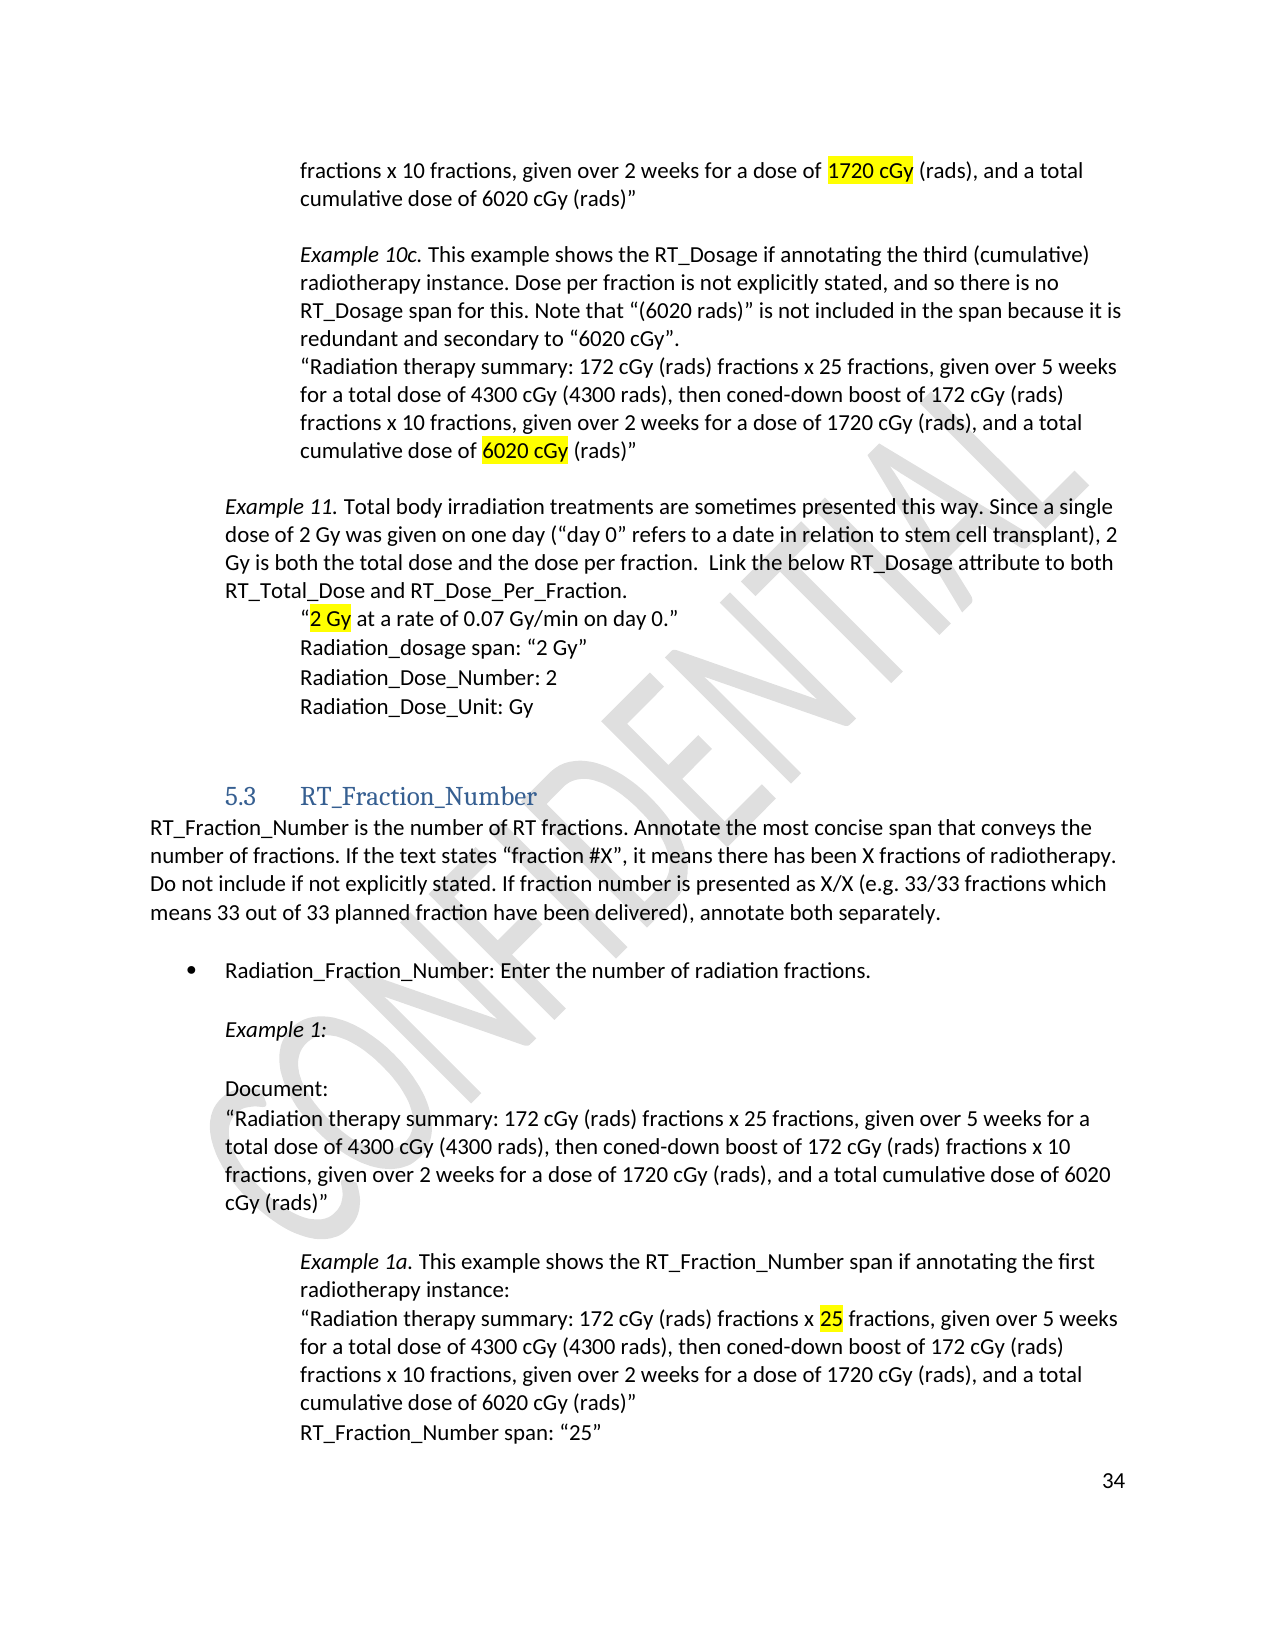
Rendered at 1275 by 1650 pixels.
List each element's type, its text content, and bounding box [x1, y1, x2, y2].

text RT_Fraction_Number is the number of RT fractions. Annotate the most concise span that conveys the number of fractions. If the text states “fraction #X”, it means there has been X fractions of radiotherapy. Do not include if not explicitly stated. If fraction number is presented as X/X (e.g. 33/33 fractions which means 33 out of 33 planned fraction have been delivered), annotate both separately. [150, 813, 1125, 926]
text Radiation_Dose_Number: 2 [300, 663, 1125, 691]
text Radiation_Dose_Unit: Gy [300, 692, 1125, 721]
text Example 1a. This example shows the RT_Fraction_Number span if annotating the first radiotherapy instance: [300, 1247, 1125, 1303]
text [300, 156, 1125, 212]
text Radiation_dosage span: “2 Gy” [300, 633, 1125, 662]
text Example 10c. This example shows the RT_Dosage if annotating the third (cumulative) radiotherapy instance. Dose per fraction is not explicitly stated, and so there is no RT_Dosage span for this. Note that “(6020 rads)” is not included in the span because it is redundant and secondary to “6020 cGy”. [300, 240, 1125, 352]
text Example 1: [225, 1016, 1125, 1043]
text Example 11. Total body irradiation treatments are sometimes presented this way. Since a single dose of 2 Gy was given on one day (“day 0” refers to a date in relation to stem cell transplant), 2 Gy is both the total dose and the dose per fraction. Link the below RT_Dosage attribute to both RT_Total_Dose and RT_Dose_Per_Fraction. [225, 492, 1125, 604]
list Radiation_Fraction_Number: Enter the number of radiation fractions. [187, 957, 1125, 984]
text “2 Gy at a rate of 0.07 Gy/min on day 0.” [351, 604, 1125, 632]
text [300, 1304, 1125, 1417]
list RT_Fraction_Number [225, 781, 1125, 812]
text RT_Fraction_Number span: “25” [300, 1418, 1125, 1446]
text Document: [225, 1074, 1125, 1102]
